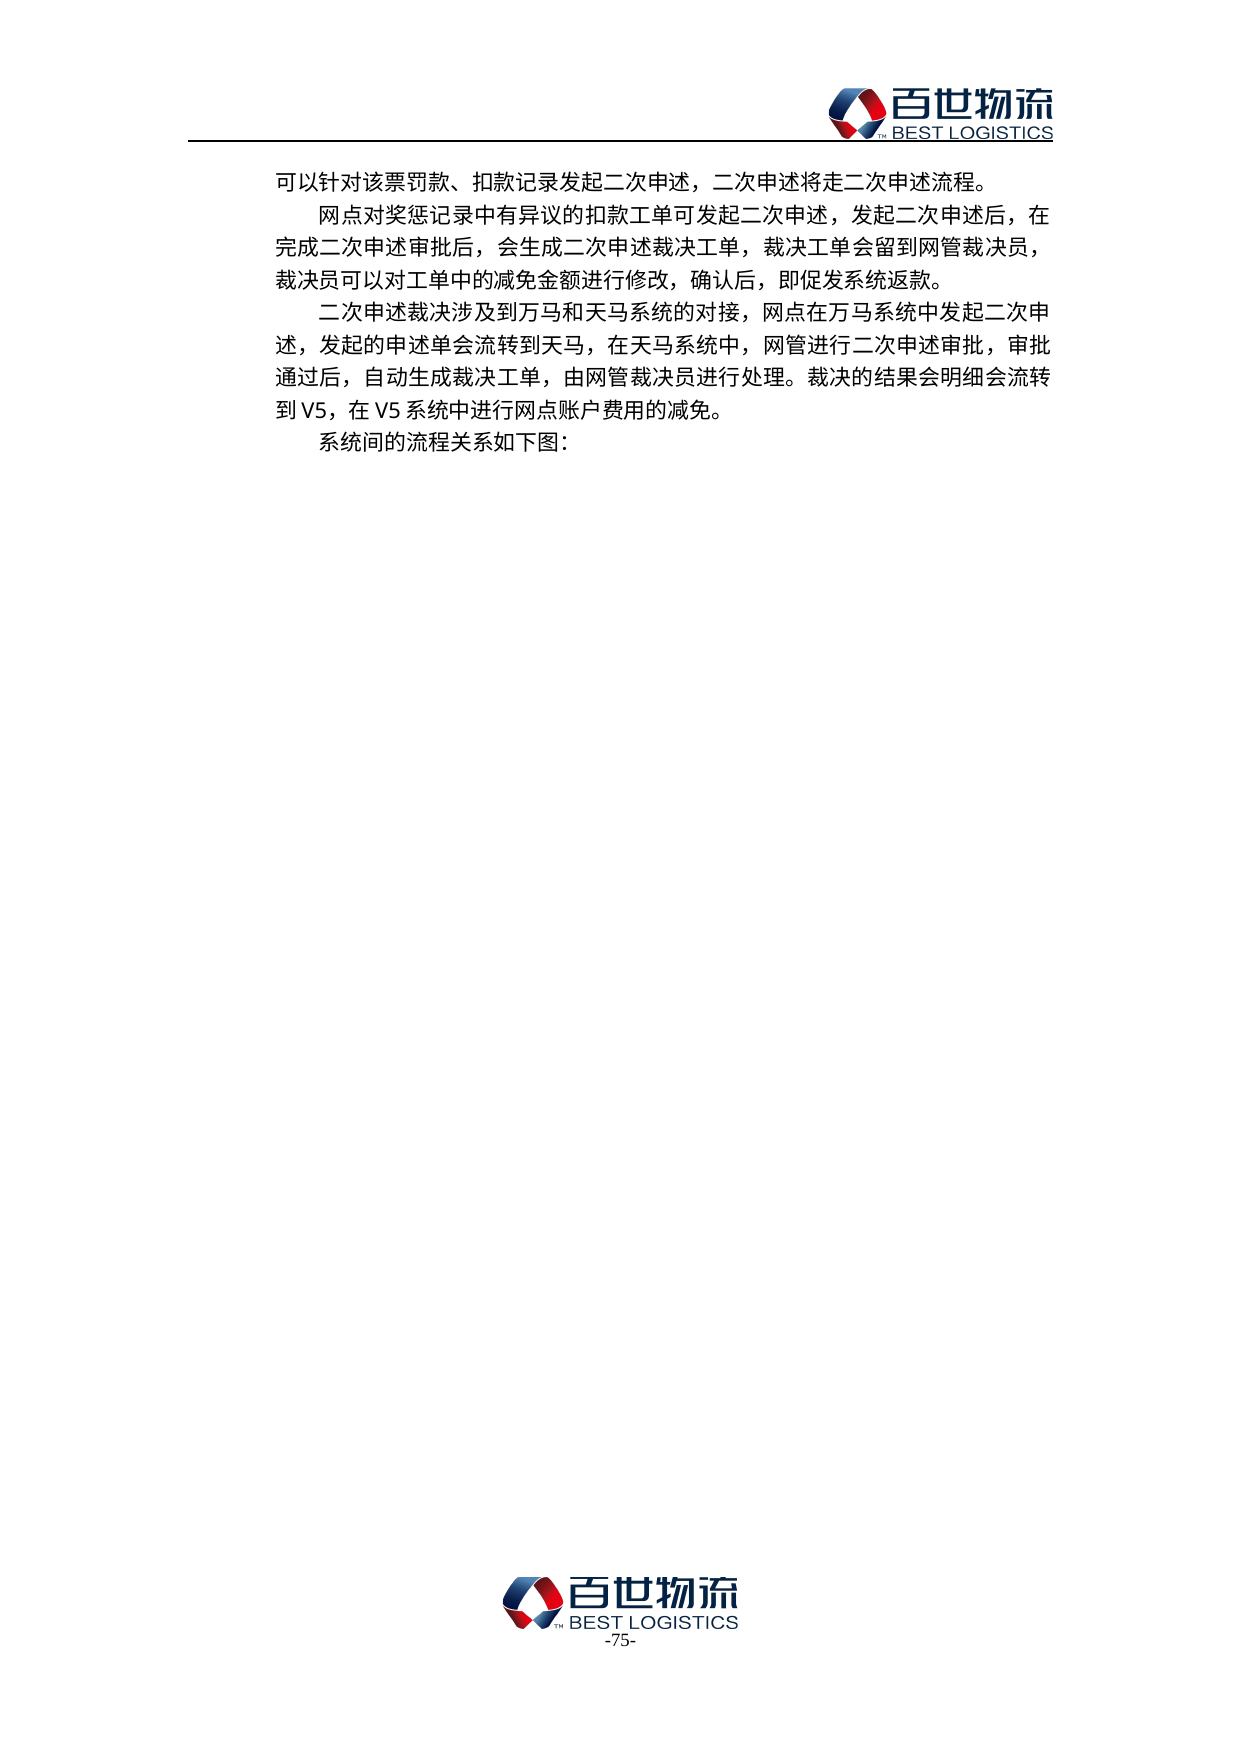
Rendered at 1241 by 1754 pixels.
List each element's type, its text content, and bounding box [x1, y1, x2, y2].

list 二次申述裁决涉及到万马和天马系统的对接，网点在万马系统中发起二次申述，发起的申述单会流转到天马，在天马系统中，网管进行二次申述审批，审批通过后，自动生成裁决工单，由网管裁决员进行处理。裁决的结果会明细会流转到V5，在V5系统中进行网点账户费用的减免。 [275, 295, 1053, 425]
picture [502, 1577, 738, 1629]
picture [828, 88, 1053, 139]
list 网点对奖惩记录中有异议的扣款工单可发起二次申述，发起二次申述后，在完成二次申述审批后，会生成二次申述裁决工单，裁决工单会留到网管裁决员，裁决员可以对工单中的减免金额进行修改，确认后，即促发系统返款。 [275, 197, 1053, 295]
list 系统间的流程关系如下图： [275, 425, 1053, 457]
text 我的奖罚记录查询提供网点查看奖罚记录，包括V5中投诉理赔中的罚款，V5中财务扣款中的扣款，财务扣款中的奖励。网点在查看罚款扣款记录信息时，可以针对该票罚款、扣款记录发起二次申述，二次申述将走二次申述流程。 [275, 165, 1053, 197]
